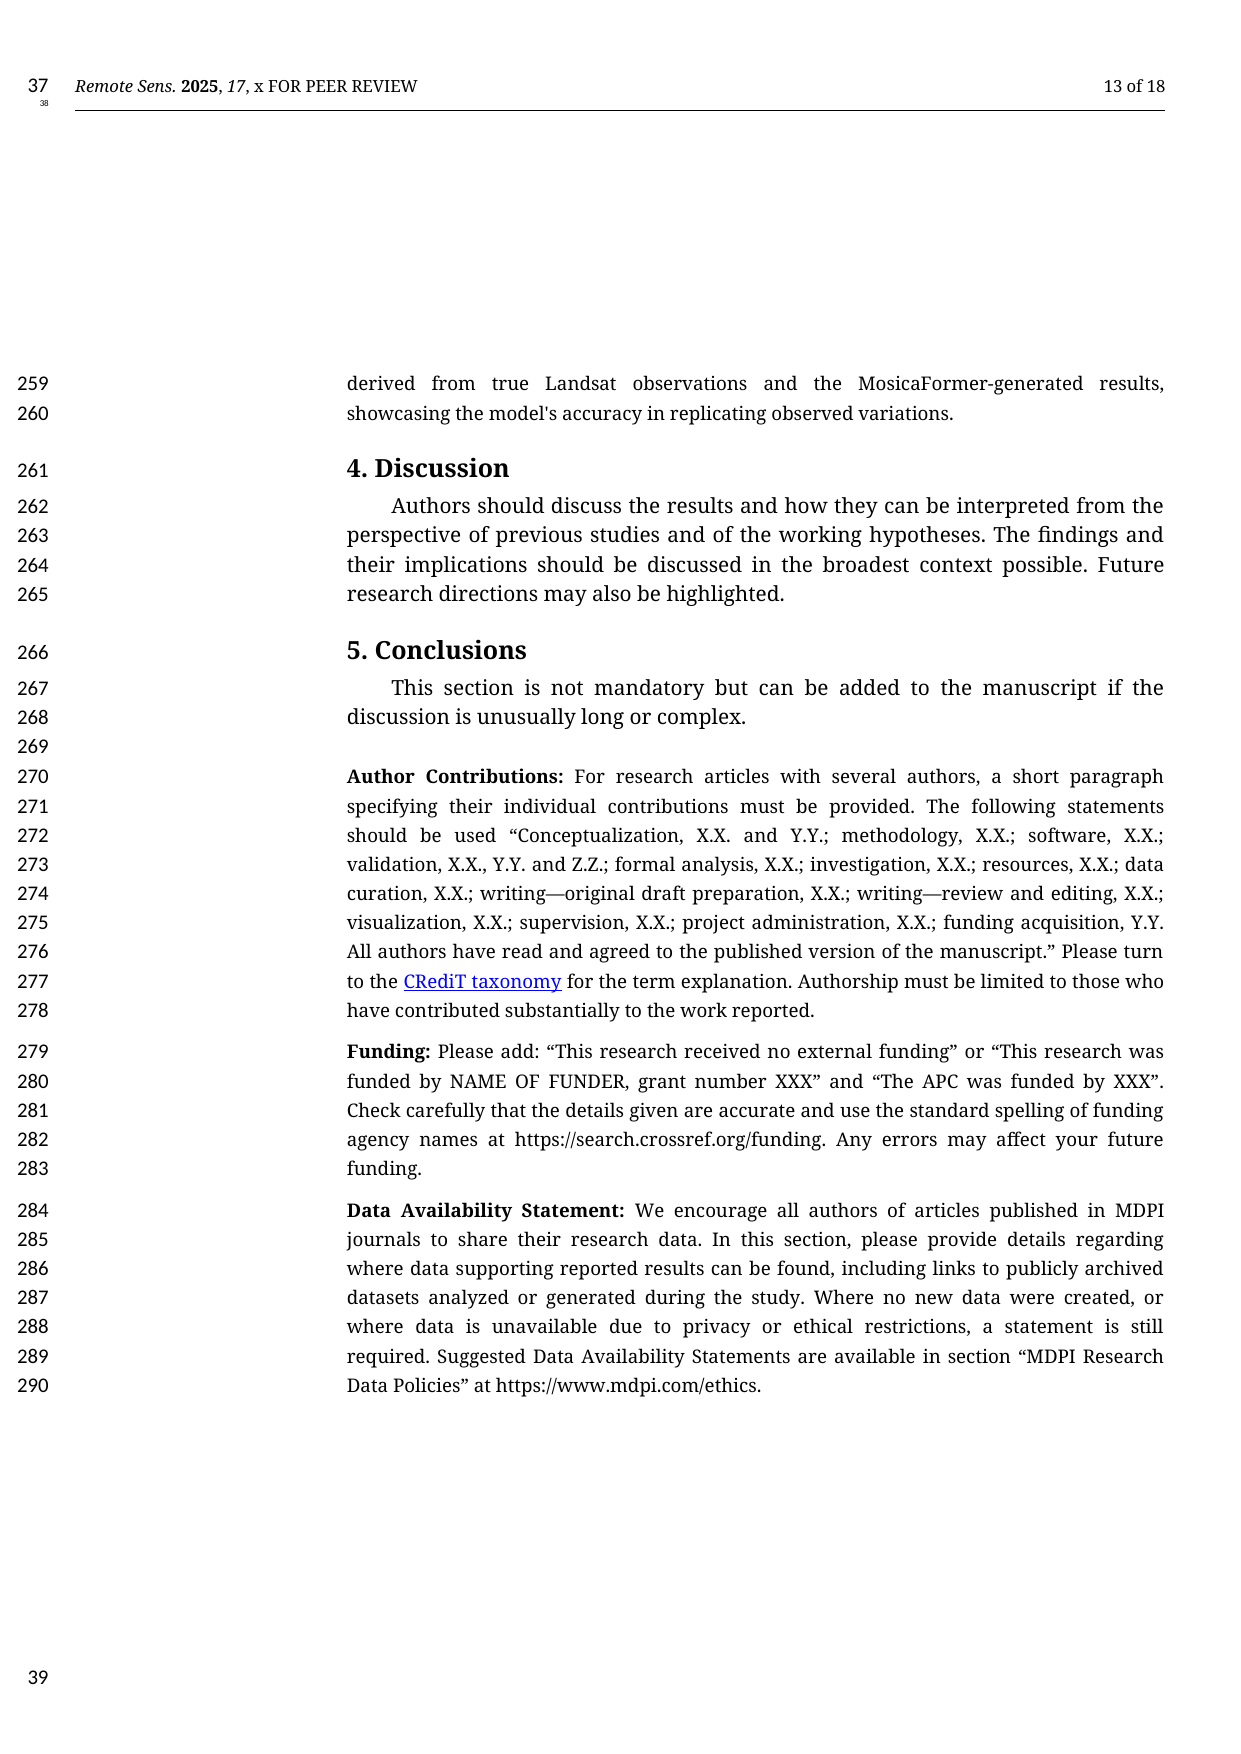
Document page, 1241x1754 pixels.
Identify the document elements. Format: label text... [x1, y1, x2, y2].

text Authors should discuss the results and how they can be interpreted from the perspective of previous studies and of the working hypotheses. The findings and their implications should be discussed in the broadest context possible. Future research directions may also be highlighted. [347, 491, 1165, 607]
subtitle 4. Discussion [347, 450, 1165, 484]
text This section is not mandatory but can be added to the manuscript if the discussion is unusually long or complex. [347, 673, 1165, 731]
subtitle 5. Conclusions [347, 632, 1165, 666]
text Funding: Please add: “This research received no external funding” or “This research was funded by NAME OF FUNDER, grant number XXX” and “The APC was funded by XXX”. Check carefully that the details given are accurate and use the standard spelling of funding agency names at https://search.crossref.org/funding. Any errors may affect your future funding. [347, 1035, 1165, 1181]
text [347, 367, 1165, 425]
text Author Contributions: For research articles with several authors, a short paragraph specifying their individual contributions must be provided. The following statements should be used “Conceptualization, X.X. and Y.Y.; methodology, X.X.; software, X.X.; validation, X.X., Y.Y. and Z.Z.; formal analysis, X.X.; investigation, X.X.; resources, X.X.; data curation, X.X.; writing—original draft preparation, X.X.; writing—review and editing, X.X.; visualization, X.X.; supervision, X.X.; project administration, X.X.; funding acquisition, Y.Y. All authors have read and agreed to the published version of the manuscript.” Please turn to the CRediT taxonomy for the term explanation. Authorship must be limited to those who have contributed substantially to the work reported. [347, 760, 1165, 1023]
text Data Availability Statement: We encourage all authors of articles published in MDPI journals to share their research data. In this section, please provide details regarding where data supporting reported results can be found, including links to publicly archived datasets analyzed or generated during the study. Where no new data were created, or where data is unavailable due to privacy or ethical restrictions, a statement is still required. Suggested Data Availability Statements are available in section “MDPI Research Data Policies” at https://www.mdpi.com/ethics. [347, 1193, 1165, 1398]
